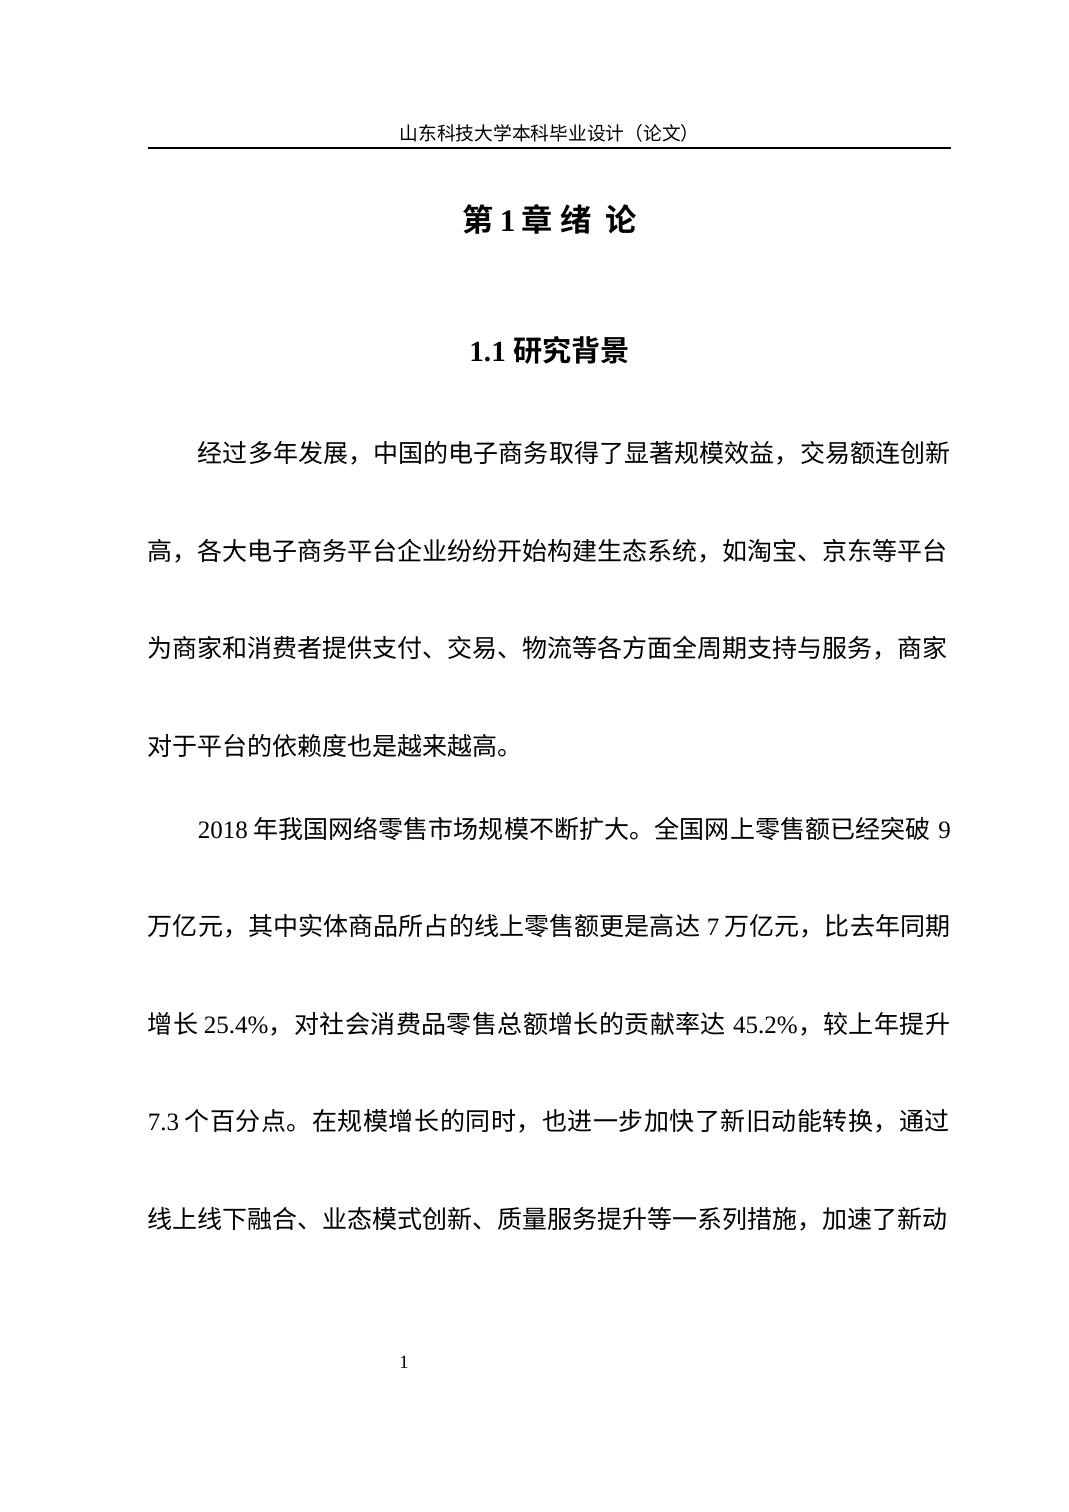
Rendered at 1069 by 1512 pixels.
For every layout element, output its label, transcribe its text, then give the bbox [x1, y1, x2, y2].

text 第1章 绪 论 [148, 186, 951, 251]
list 经过多年发展，中国的电子商务取得了显著规模效益，交易额连创新高，各大电子商务平台企业纷纷开始构建生态系统，如淘宝、京东等平台为商家和消费者提供支付、交易、物流等各方面全周期支持与服务，商家对于平台的依赖度也是越来越高。 [148, 419, 951, 777]
list 1.1 研究背景 [148, 317, 951, 382]
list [148, 795, 951, 1250]
